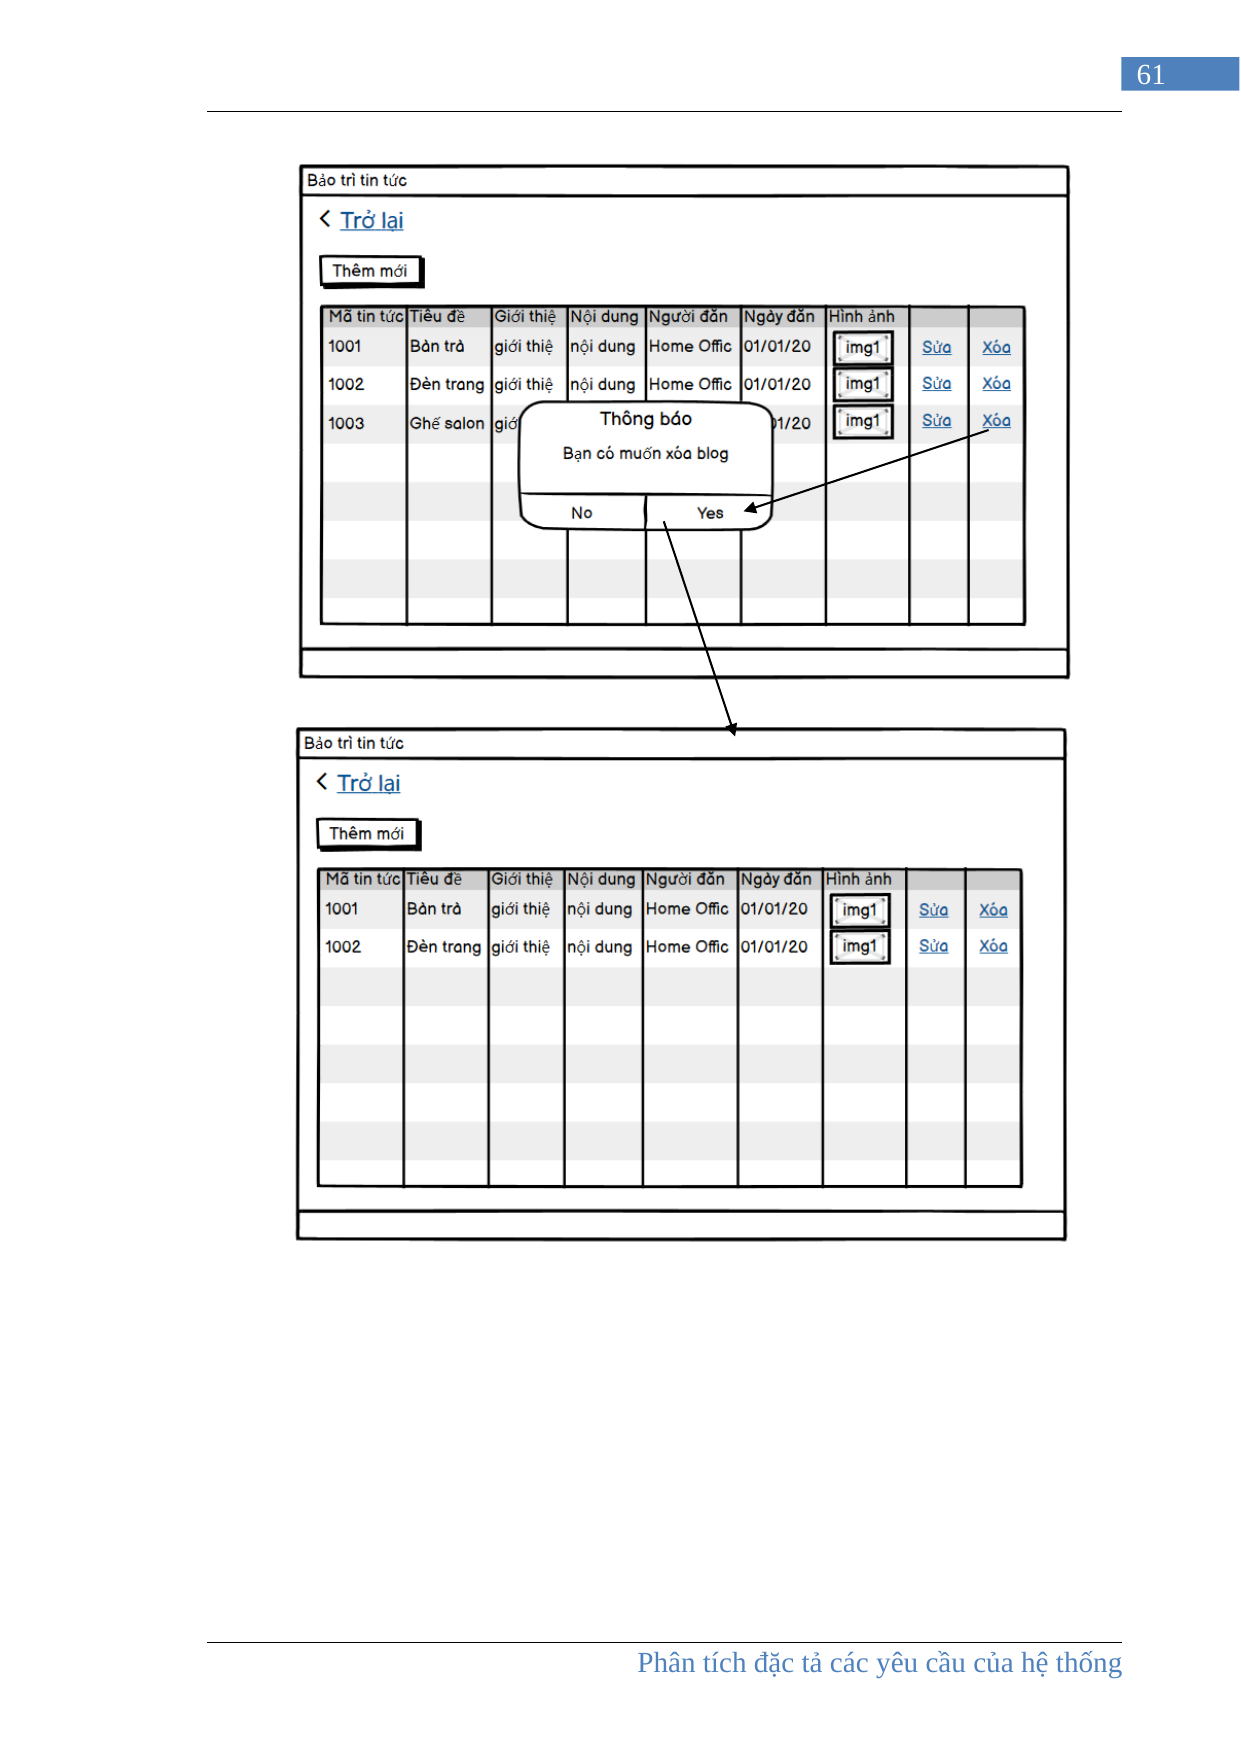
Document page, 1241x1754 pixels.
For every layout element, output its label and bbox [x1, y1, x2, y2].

picture [282, 147, 1084, 697]
picture [283, 713, 1084, 1258]
